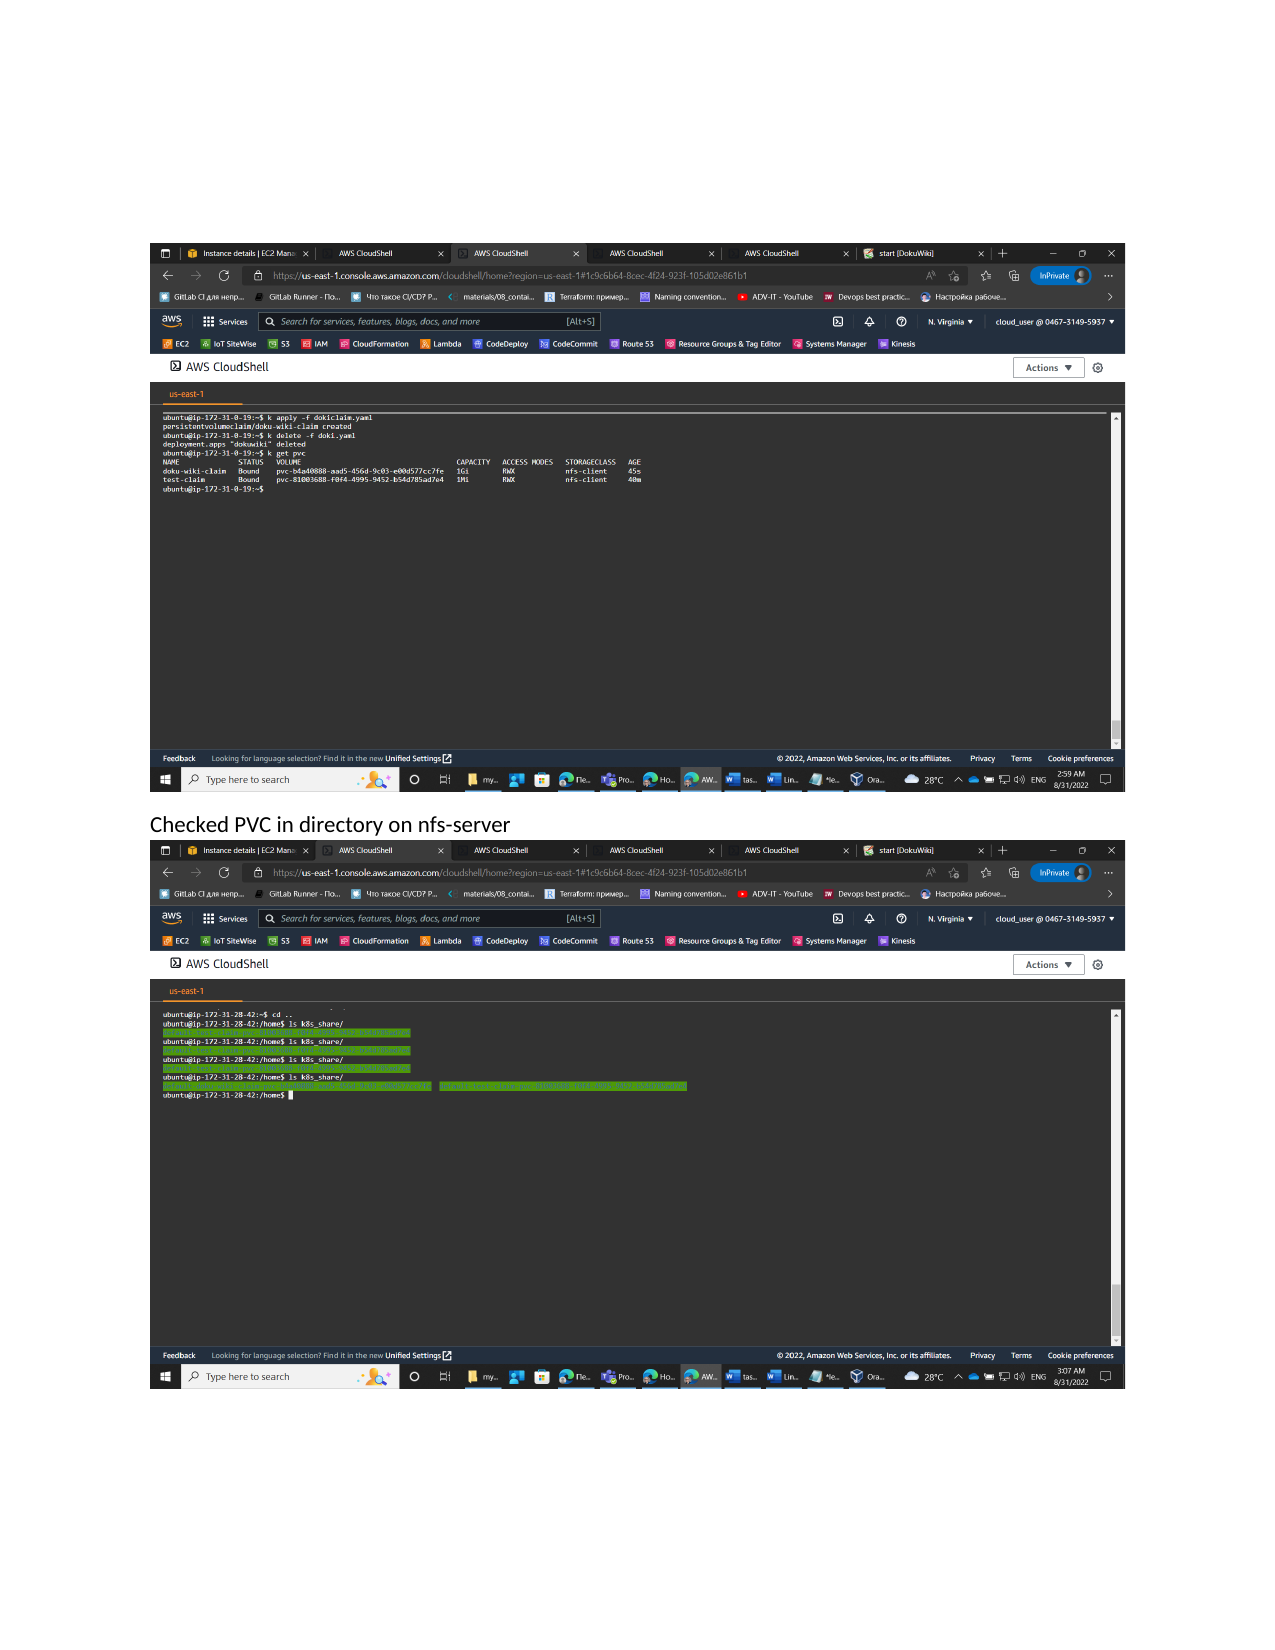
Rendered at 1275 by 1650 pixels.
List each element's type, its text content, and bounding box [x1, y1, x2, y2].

picture [150, 840, 1125, 1389]
picture [150, 243, 1125, 792]
text Checked PVC in directory on nfs-server [150, 810, 1125, 840]
